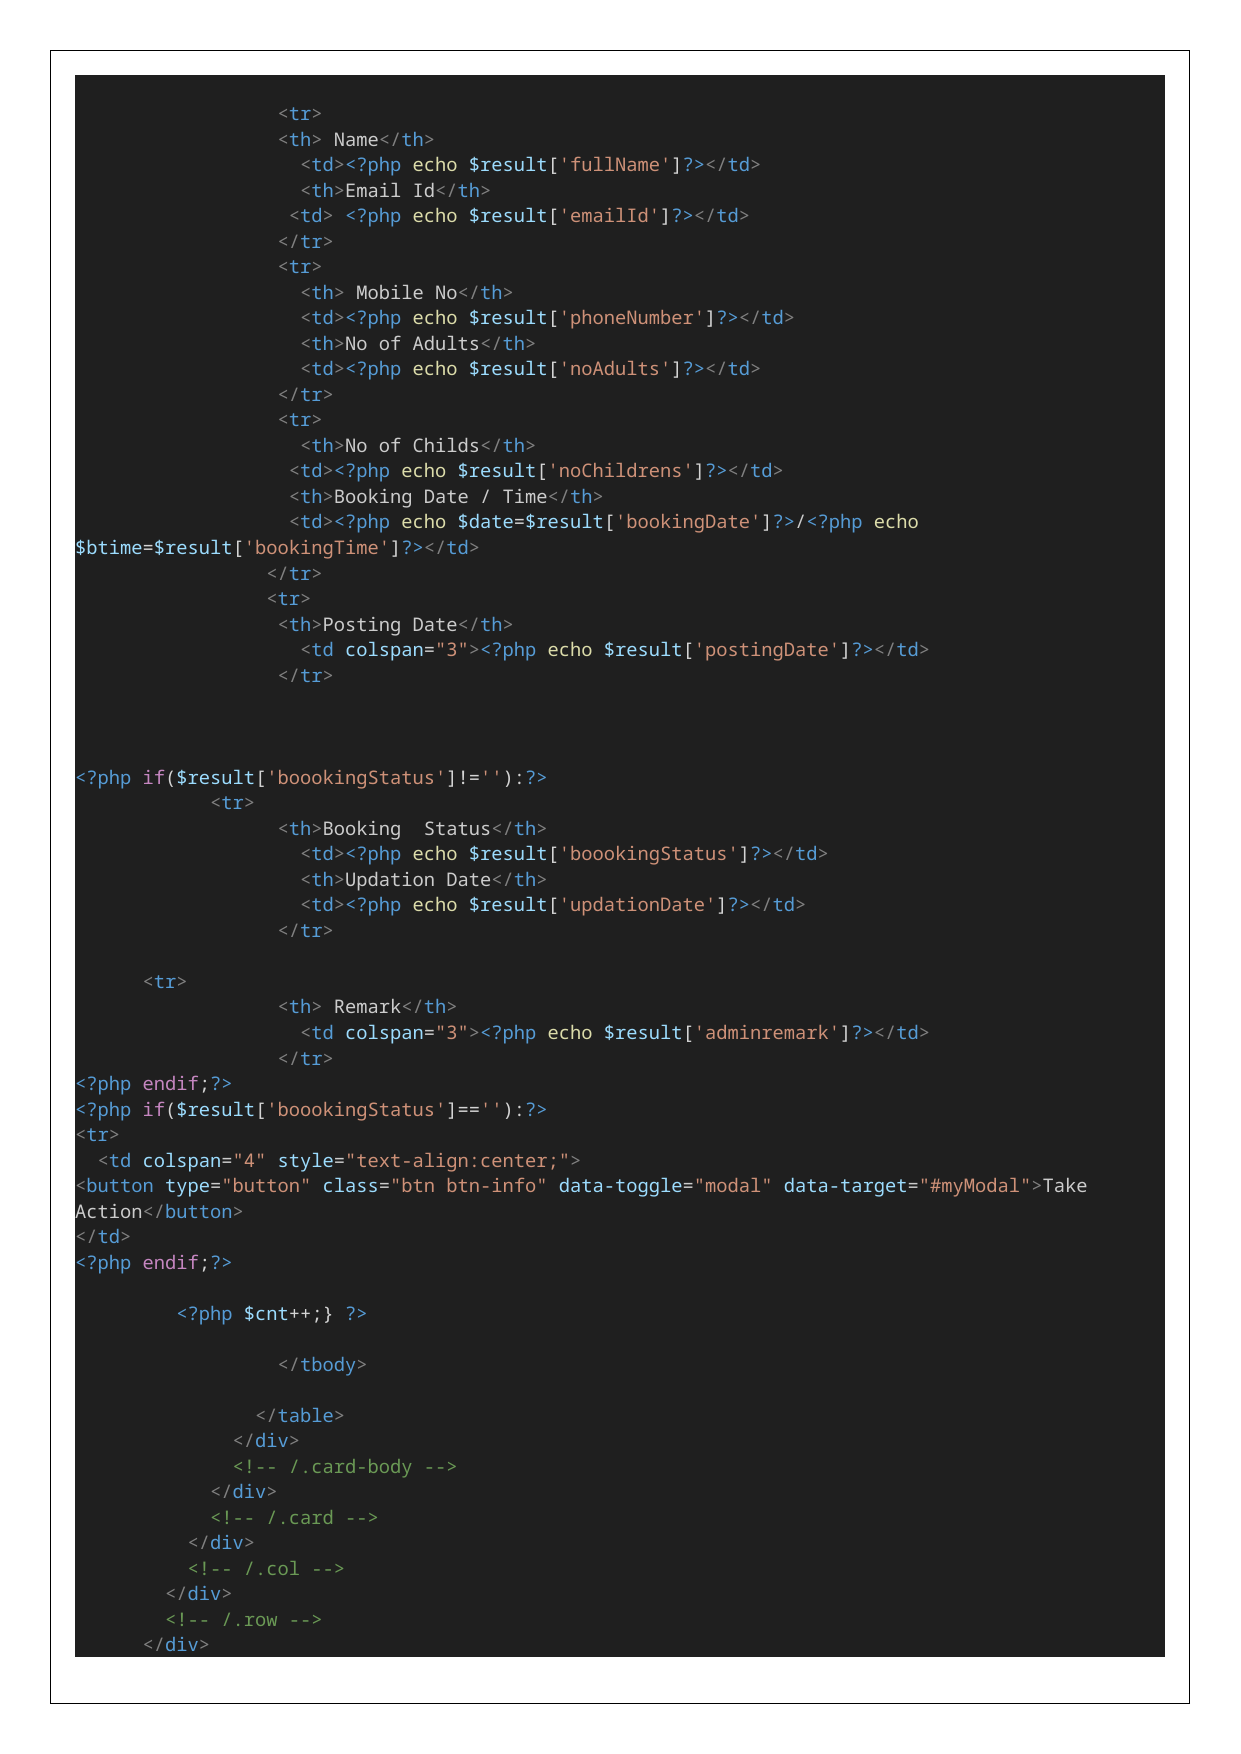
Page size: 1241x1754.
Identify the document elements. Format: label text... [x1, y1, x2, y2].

text </tr> [75, 560, 1165, 585]
text <th>Booking Date / Time</th> [75, 483, 1165, 509]
text <!-- /.card --> [75, 1504, 1165, 1530]
text </tr> [75, 662, 1165, 687]
text <th>Booking Status</th> [75, 815, 1165, 841]
text <?php $cnt++;} ?> [75, 1300, 1165, 1326]
text <!-- /.row --> [75, 1606, 1165, 1632]
text </div> [75, 1530, 1165, 1555]
text </tr> [75, 381, 1165, 407]
text <th>No of Childs</th> [75, 432, 1165, 458]
text </tbody> [75, 1351, 1165, 1377]
text <td><?php echo $result['phoneNumber']?></td> [75, 305, 1165, 330]
text </div> [75, 1428, 1165, 1453]
text <td><?php echo $result['boookingStatus']?></td> [75, 841, 1165, 866]
text <?php if($result['boookingStatus']==''):?> [75, 1096, 1165, 1121]
text </div> [75, 1581, 1165, 1606]
text <button type="button" class="btn btn-info" data-toggle="modal" data-target="#myModal">Take Action</button> [75, 1172, 1165, 1223]
text <th> Mobile No</th> [75, 279, 1165, 305]
text <?php endif;?> [75, 1249, 1165, 1274]
text <td><?php echo $result['noAdults']?></td> [75, 356, 1165, 381]
text <td colspan="3"><?php echo $result['adminremark']?></td> [75, 1019, 1165, 1045]
text <td><?php echo $date=$result['bookingDate']?>/<?php echo $btime=$result['bookingTime']?></td> [75, 509, 1165, 560]
text </td> [75, 1223, 1165, 1249]
text <td><?php echo $result['fullName']?></td> [75, 152, 1165, 177]
text <th>Posting Date</th> [75, 611, 1165, 636]
text <th>Email Id</th> [75, 177, 1165, 203]
text <th>No of Adults</th> [75, 330, 1165, 356]
text <tr> [75, 1121, 1165, 1147]
text <td><?php echo $result['updationDate']?></td> [75, 892, 1165, 917]
text <td colspan="4" style="text-align:center;"> [75, 1147, 1165, 1172]
text <tr> [75, 585, 1165, 611]
text <!-- /.col --> [75, 1555, 1165, 1581]
text <td> <?php echo $result['emailId']?></td> [75, 203, 1165, 228]
text <tr> [75, 407, 1165, 432]
text </table> [75, 1402, 1165, 1428]
text <th> Remark</th> [75, 994, 1165, 1019]
text </div> [75, 1632, 1165, 1657]
text <td><?php echo $result['noChildrens']?></td> [75, 458, 1165, 483]
text <td colspan="3"><?php echo $result['postingDate']?></td> [75, 636, 1165, 662]
text <tr> [75, 101, 1165, 126]
text </tr> [75, 1045, 1165, 1070]
text <?php if($result['boookingStatus']!=''):?> [75, 764, 1165, 789]
text <tr> [75, 968, 1165, 994]
text </tr> [75, 917, 1165, 943]
text <!-- /.card-body --> [75, 1453, 1165, 1479]
text </tr> [75, 228, 1165, 254]
text <tr> [75, 789, 1165, 815]
text <th>Updation Date</th> [75, 866, 1165, 892]
text <tr> [75, 254, 1165, 279]
text <?php endif;?> [75, 1070, 1165, 1096]
text </div> [75, 1479, 1165, 1504]
text <th> Name</th> [75, 126, 1165, 152]
